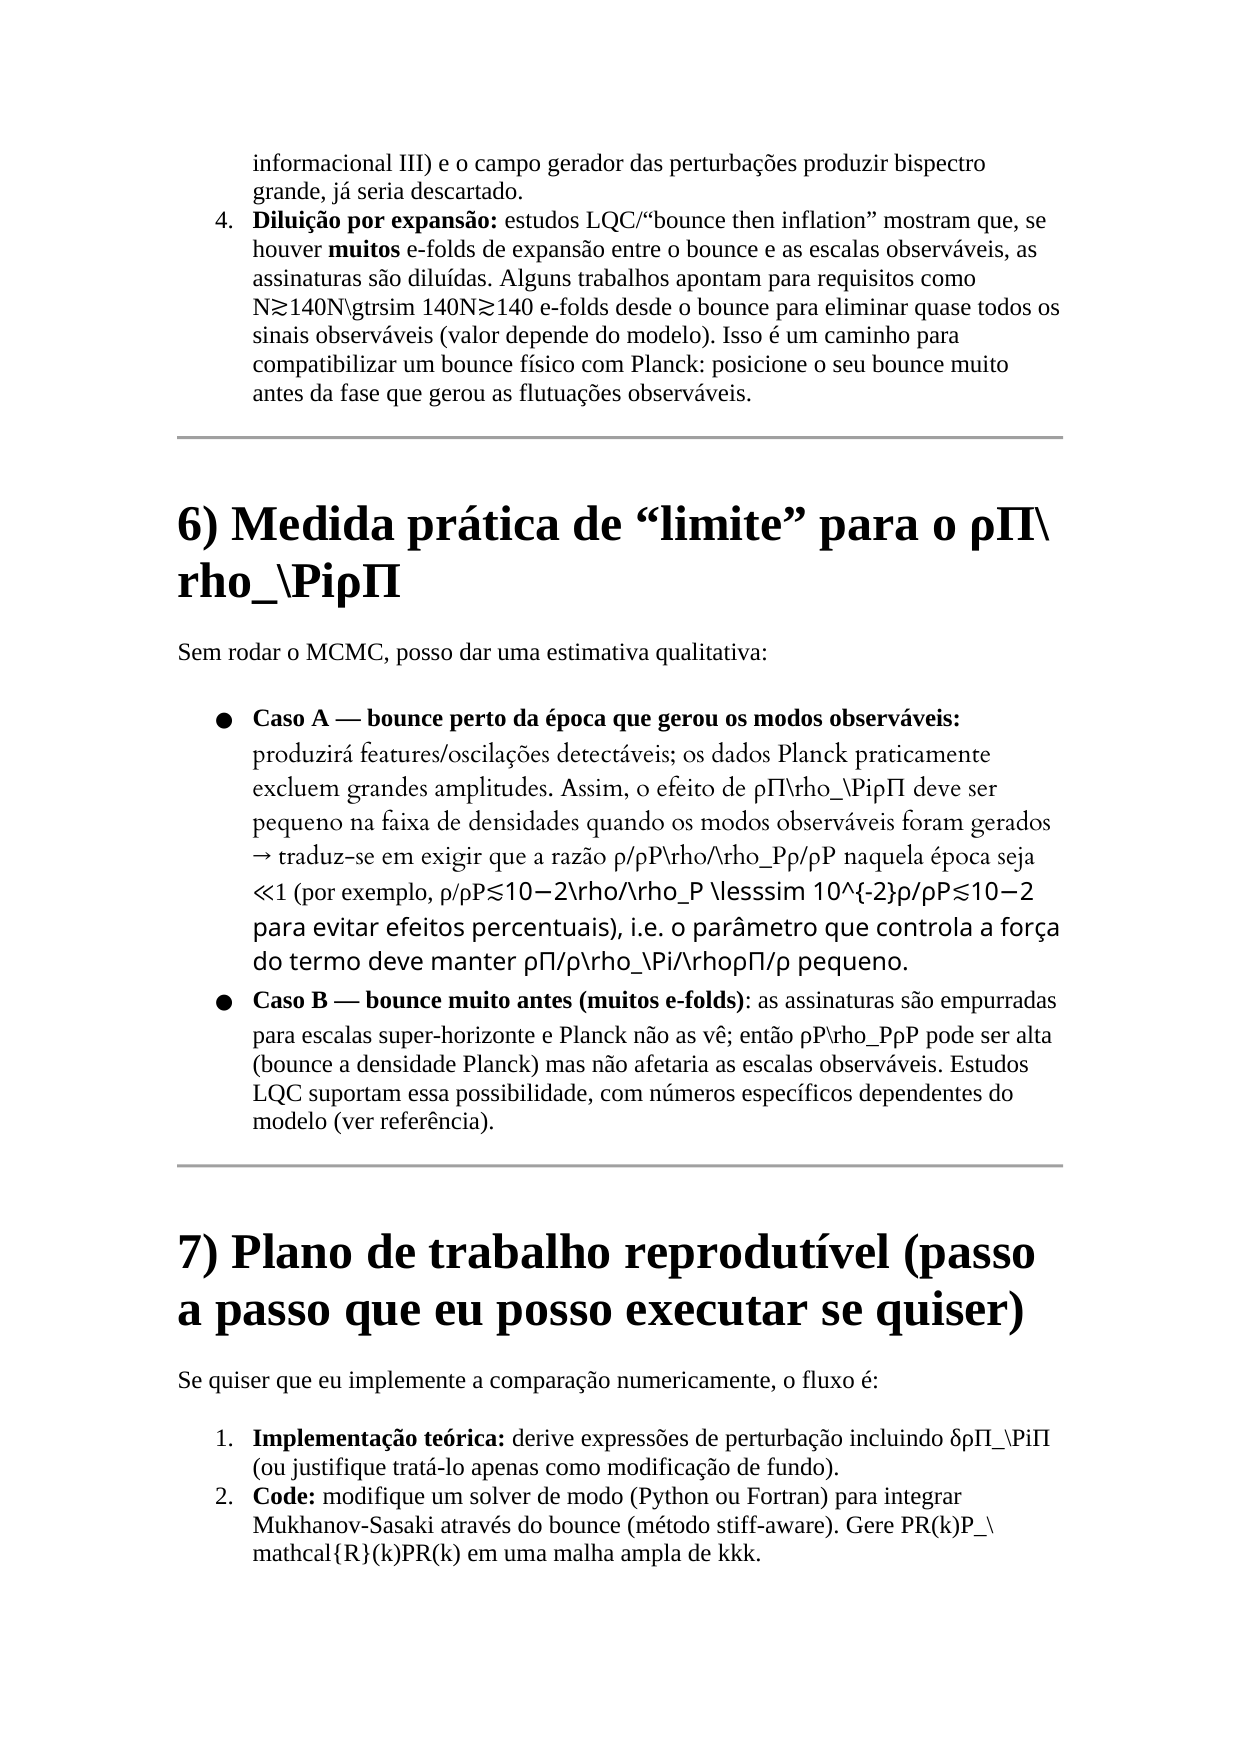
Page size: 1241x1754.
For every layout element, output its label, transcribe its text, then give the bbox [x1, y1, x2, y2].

text 7) Plano de trabalho reprodutível (passo a passo que eu posso executar se quiser) [177, 1221, 1063, 1336]
list Caso A — bounce perto da época que gerou os modos observáveis:≪1 (por exemplo, ρ/ρP≲≲ [215, 695, 1063, 977]
list Caso B — bounce muito antes (muitos e-folds): as assinaturas são empurradas para escalas super-horizonte e Planck não as vê; então ρP\rho_PρP​ pode ser alta (bounce a densidade Planck) mas não afetaria as escalas observáveis. Estudos LQC suportam essa possibilidade, com números específicos dependentes do modelo (ver referência). [215, 977, 1063, 1135]
text Sem rodar o MCMC, posso dar uma estimativa qualitativa: [177, 637, 1063, 666]
list Implementação teórica: derive expressões de perturbação incluindo δρΠ_\PiΠ​ (ou justifique tratá-lo apenas como modificação de fundo). [215, 1423, 1063, 1481]
text 6) Medida prática de “limite” para o ρΠ\rho_\PiρΠ​ [177, 493, 1063, 608]
text Se quiser que eu implemente a comparação numericamente, o fluxo é: [177, 1366, 1063, 1394]
list Code: modifique um solver de modo (Python ou Fortran) para integrar Mukhanov-Sasaki através do bounce (método stiff-aware). Gere PR(k)P_\mathcal{R}(k)PR​(k) em uma malha ampla de kkk. [215, 1481, 1063, 1567]
list Diluição por expansão: estudos LQC/“bounce then inflation” mostram que, se houver muitos e-folds de expansão entre o bounce e as escalas observáveis, as assinaturas são diluídas. Alguns trabalhos apontam para requisitos como N≳140N\gtrsim 140N≳140 e-folds desde o bounce para eliminar quase todos os sinais observáveis (valor depende do modelo). Isso é um caminho para compatibilizar um bounce físico com Planck: posicione o seu bounce muito antes da fase que gerou as flutuações observáveis. [215, 205, 1063, 407]
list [215, 148, 1063, 205]
